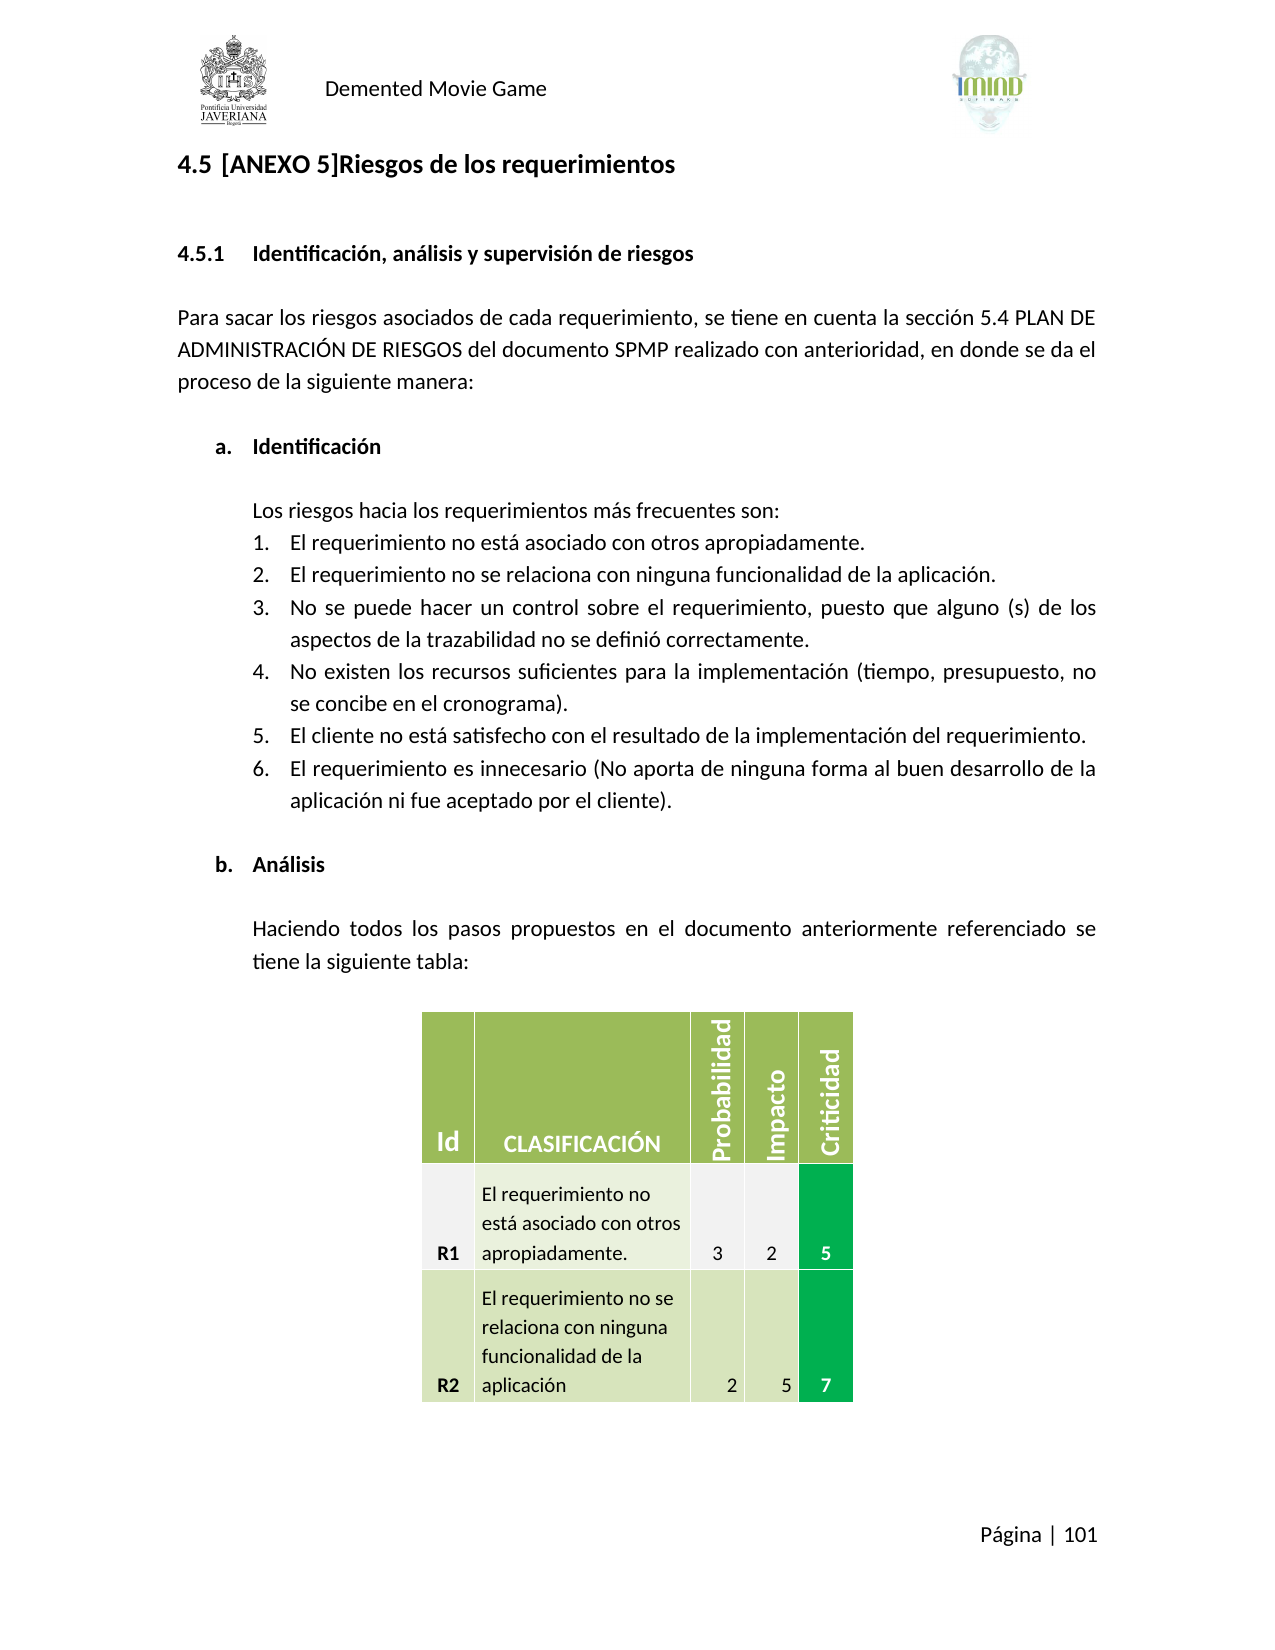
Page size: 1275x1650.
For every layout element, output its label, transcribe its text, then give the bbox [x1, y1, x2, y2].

list Identificación, análisis y supervisión de riesgos [177, 239, 1098, 267]
list Identificación [215, 432, 1098, 460]
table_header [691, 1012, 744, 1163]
list El requerimiento no se relaciona con ninguna funcionalidad de la aplicación. [252, 561, 1098, 588]
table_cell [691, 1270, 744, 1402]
list No existen los recursos suficientes para la implementación (tiempo, presupuesto, no se concibe en el cronograma). [252, 657, 1098, 717]
subtitle [ANEXO 5]Riesgos de los requerimientos [177, 148, 1098, 181]
list Análisis [215, 850, 1098, 878]
list Haciendo todos los pasos propuestos en el documento anteriormente referenciado se tiene la siguiente tabla: [252, 914, 1098, 975]
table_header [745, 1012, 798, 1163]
list Los riesgos hacia los requerimientos más frecuentes son: [252, 496, 1098, 524]
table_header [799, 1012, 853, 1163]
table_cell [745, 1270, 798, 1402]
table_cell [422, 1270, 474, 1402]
picture [200, 35, 267, 126]
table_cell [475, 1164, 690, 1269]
list El cliente no está satisfecho con el resultado de la implementación del requerimiento. [252, 721, 1098, 749]
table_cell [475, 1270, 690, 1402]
list No se puede hacer un control sobre el requerimiento, puesto que alguno (s) de los aspectos de la trazabilidad no se definió correctamente. [252, 593, 1098, 653]
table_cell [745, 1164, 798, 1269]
text Para sacar los riesgos asociados de cada requerimiento, se tiene en cuenta la sección 5.4 PLAN DE ADMINISTRACIÓN DE RIESGOS del documento SPMP realizado con anterioridad, en donde se da el proceso de la siguiente manera: [177, 303, 1098, 395]
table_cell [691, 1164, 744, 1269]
list El requerimiento es innecesario (No aporta de ninguna forma al buen desarrollo de la aplicación ni fue aceptado por el cliente). [252, 754, 1098, 814]
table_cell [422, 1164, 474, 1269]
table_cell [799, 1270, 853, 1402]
picture [951, 35, 1033, 138]
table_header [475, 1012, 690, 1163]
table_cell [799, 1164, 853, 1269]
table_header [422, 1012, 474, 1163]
list El requerimiento no está asociado con otros apropiadamente. [252, 528, 1098, 556]
